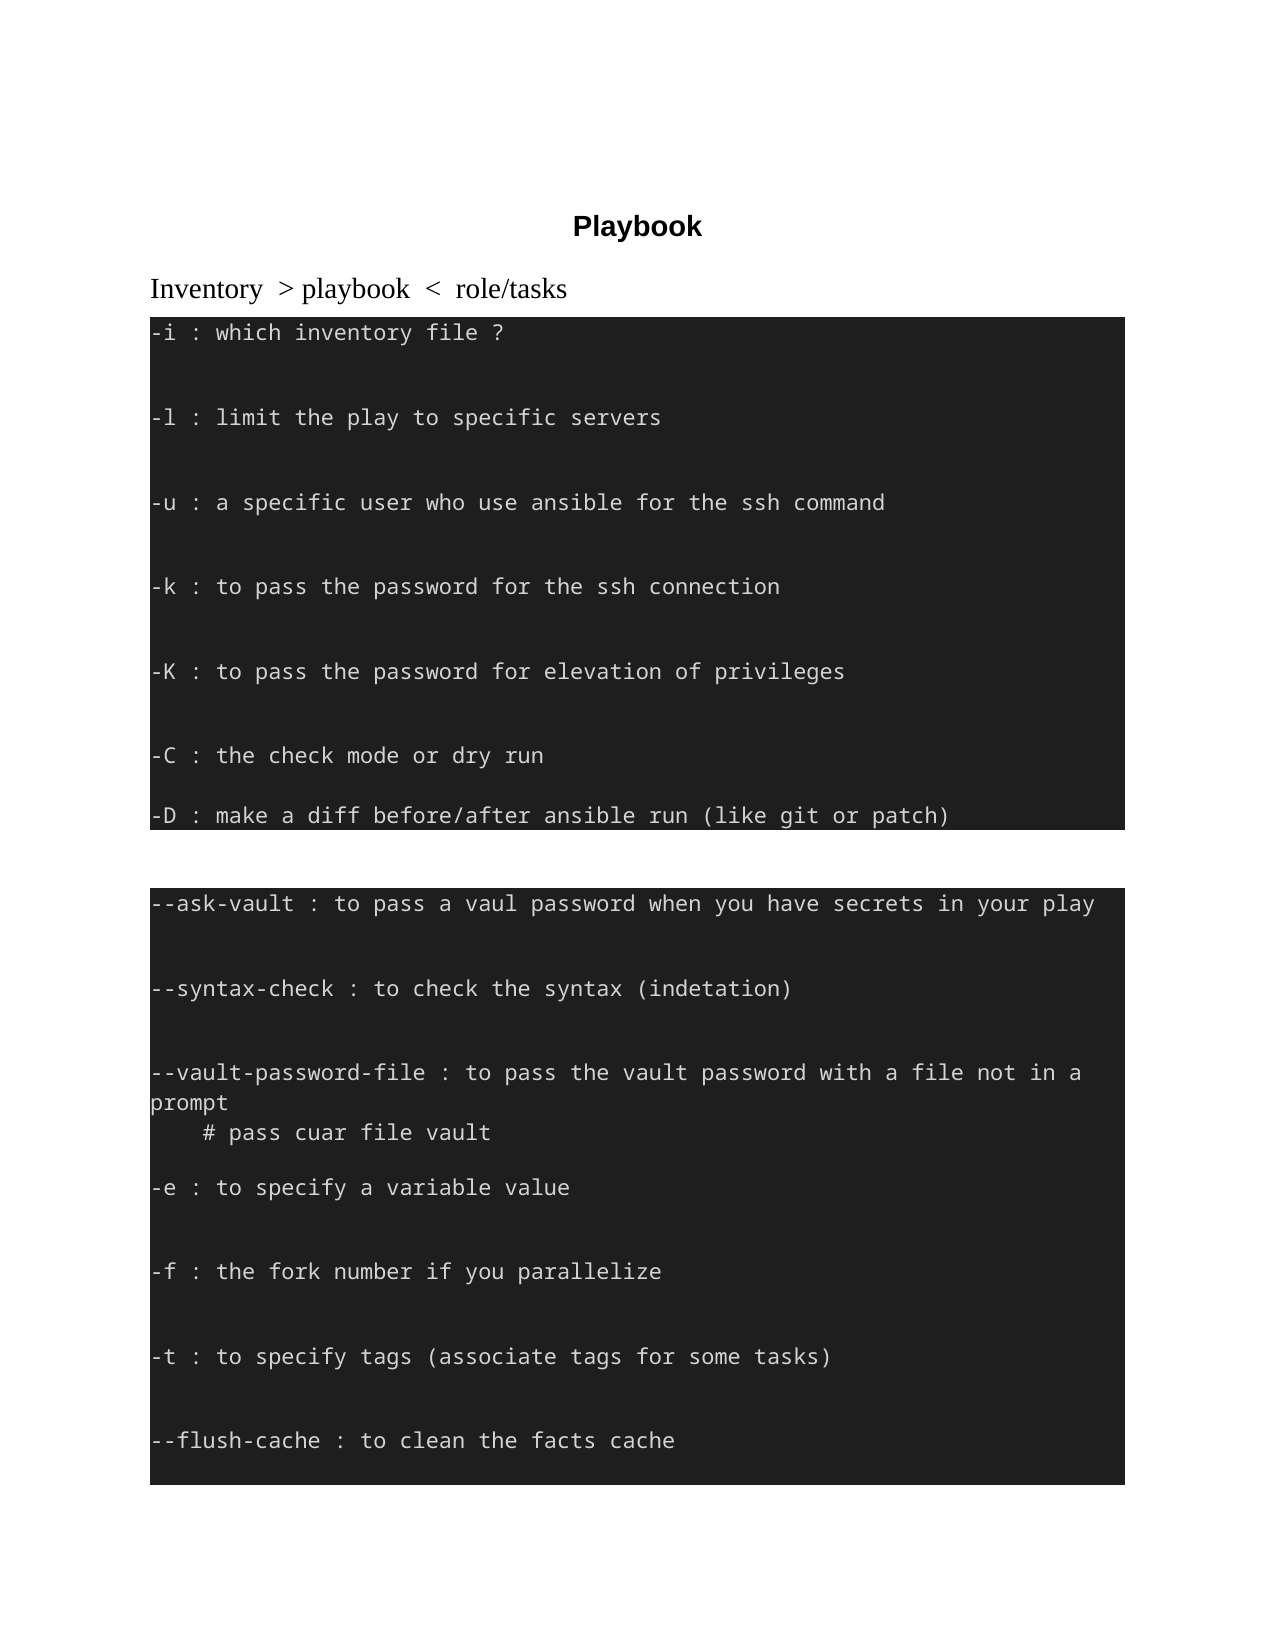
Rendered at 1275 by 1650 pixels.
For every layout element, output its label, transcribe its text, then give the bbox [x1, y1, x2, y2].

text # pass cuar file vault [150, 1117, 1125, 1147]
subtitle Playbook [150, 208, 1125, 242]
text -f : the fork number if you parallelize [150, 1256, 1125, 1286]
text --ask-vault : to pass a vaul password when you have secrets in your play [150, 888, 1125, 918]
text -e : to specify a variable value [150, 1172, 1125, 1202]
text -i : which inventory file ? [150, 317, 1125, 347]
text -l : limit the play to specific servers [150, 402, 1125, 432]
text -k : to pass the password for the ssh connection [150, 571, 1125, 601]
text -K : to pass the password for elevation of privileges [150, 656, 1125, 686]
text Inventory > playbook < role/tasks [150, 271, 1125, 305]
text --flush-cache : to clean the facts cache [150, 1426, 1125, 1455]
text --vault-password-file : to pass the vault password with a file not in a prompt [150, 1057, 1125, 1117]
text --syntax-check : to check the syntax (indetation) [150, 973, 1125, 1003]
text -D : make a diff before/after ansible run (like git or patch) [150, 800, 1125, 830]
text -u : a specific user who use ansible for the ssh command [150, 487, 1125, 516]
text -t : to specify tags (associate tags for some tasks) [150, 1341, 1125, 1371]
text -C : the check mode or dry run [150, 740, 1125, 770]
